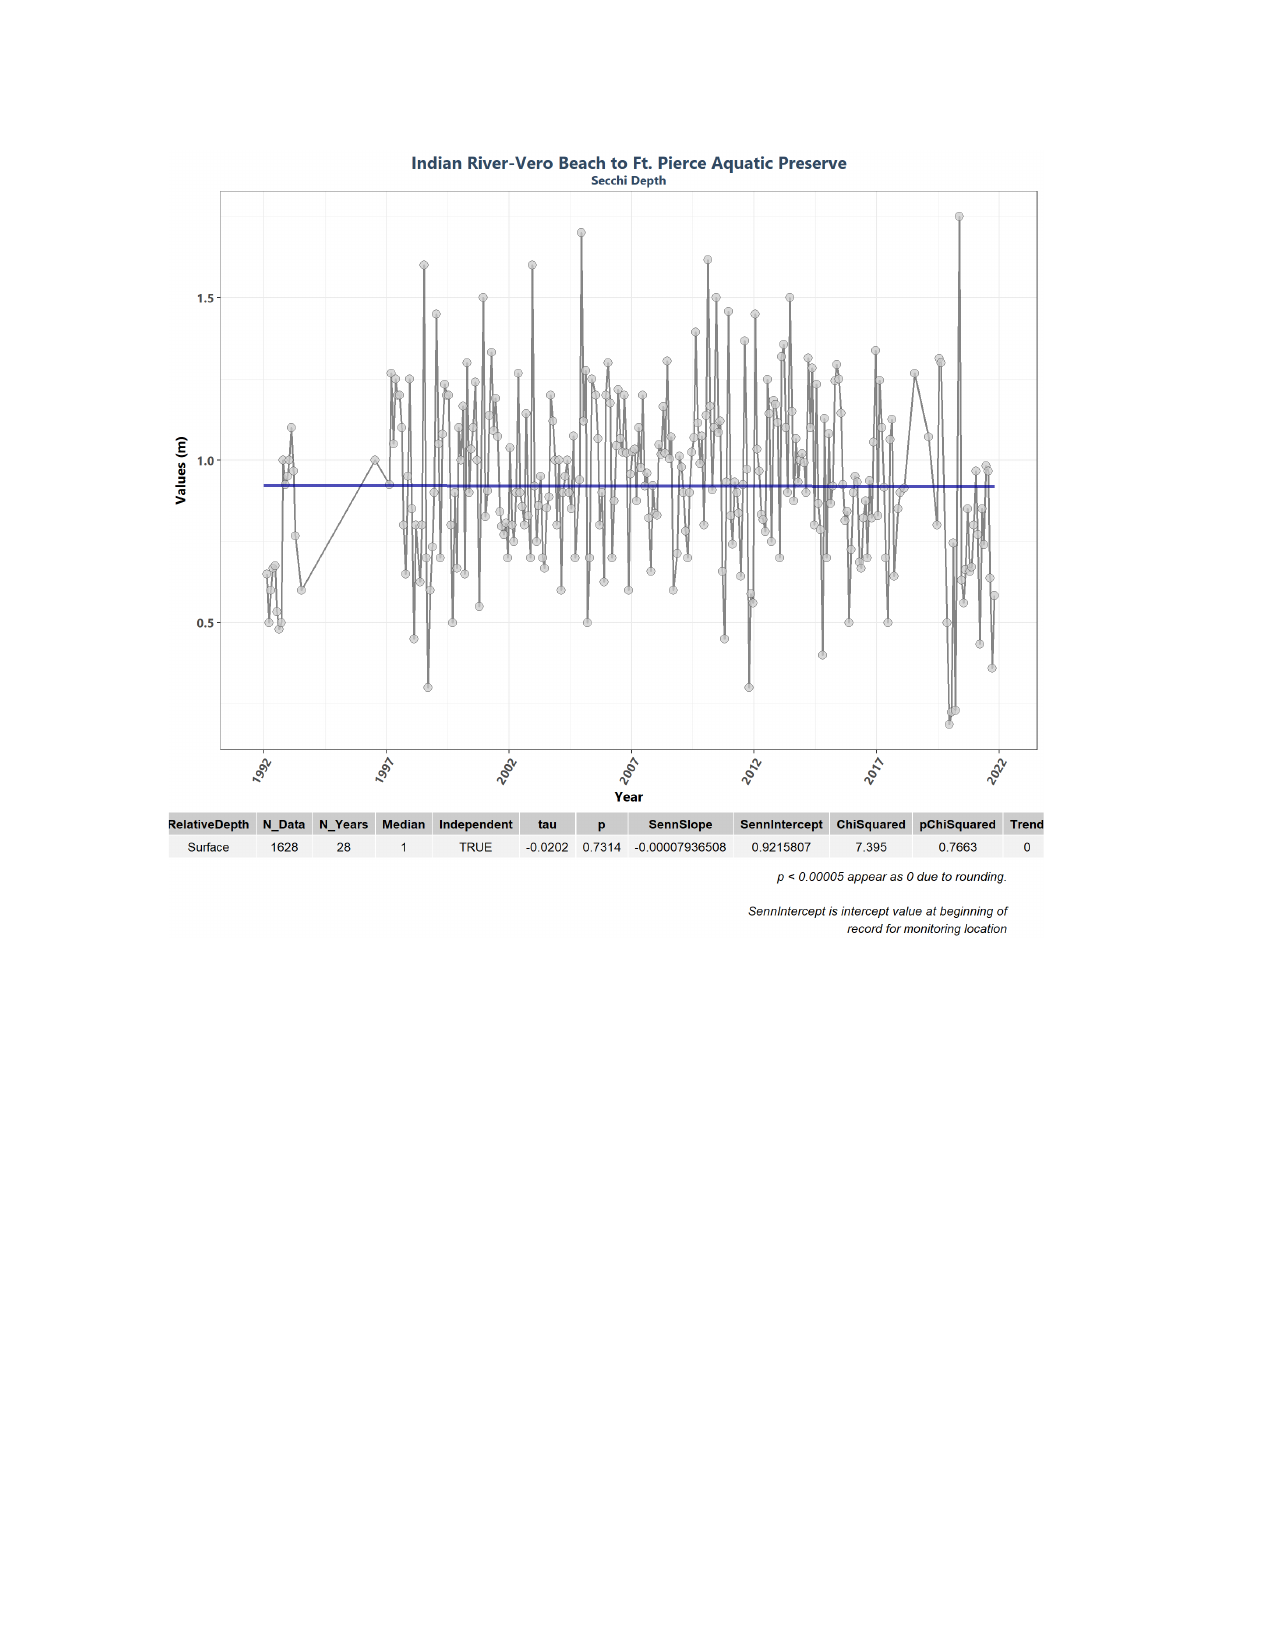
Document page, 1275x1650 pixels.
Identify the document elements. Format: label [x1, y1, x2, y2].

picture [168, 150, 1044, 938]
